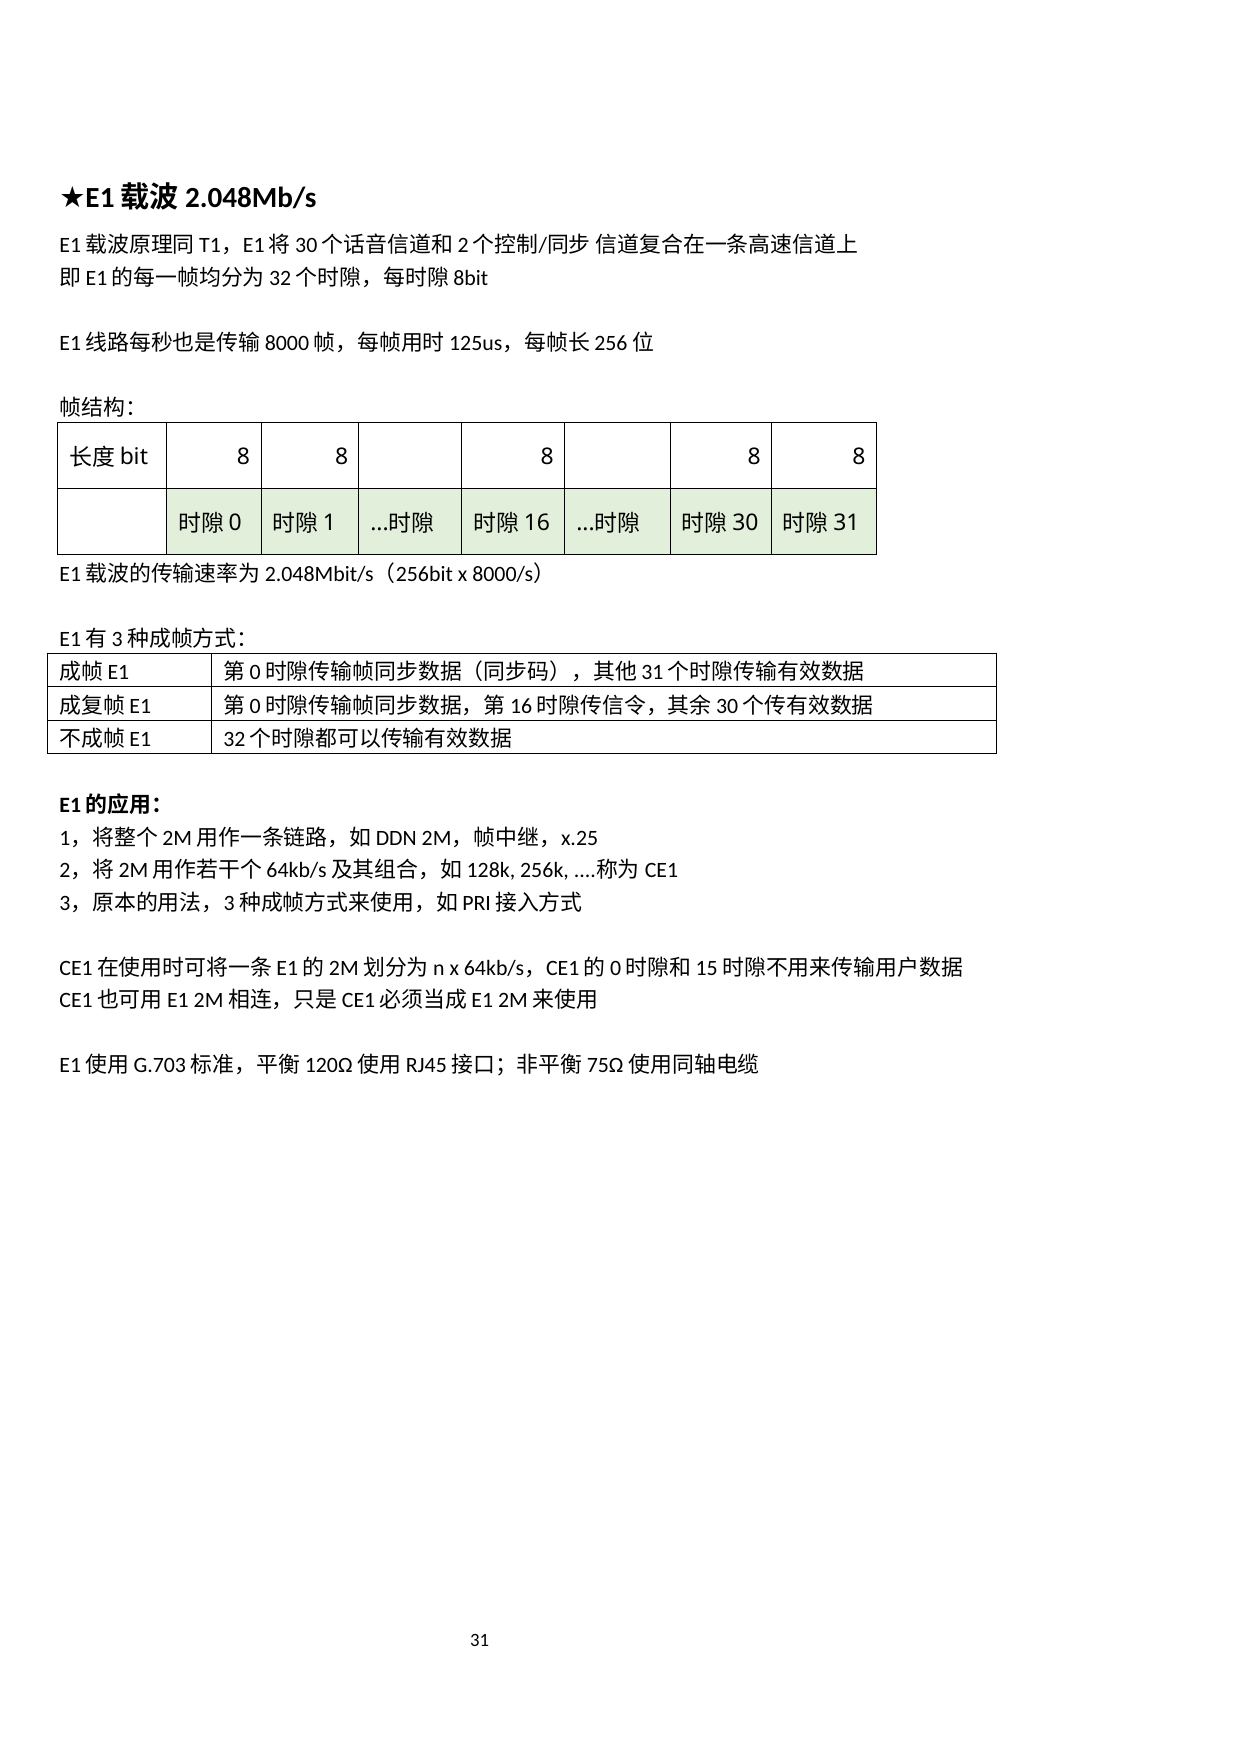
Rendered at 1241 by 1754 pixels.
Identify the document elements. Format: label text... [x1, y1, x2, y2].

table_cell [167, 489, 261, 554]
text E1线路每秒也是传输8000帧，每帧用时125us，每帧长256位 [59, 324, 1181, 357]
text E1载波的传输速率为2.048Mbit/s（256bit x 8000/s） [59, 555, 1181, 588]
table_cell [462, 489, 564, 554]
text 1，将整个2M用作一条链路，如DDN 2M，帧中继，x.25 [59, 819, 1181, 852]
text 帧结构： [59, 389, 1181, 422]
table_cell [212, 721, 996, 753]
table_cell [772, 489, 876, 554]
text CE1也可用E1 2M相连，只是CE1必须当成E1 2M来使用 [59, 982, 1181, 1014]
text ★E1载波 2.048Mb/s [59, 162, 1181, 227]
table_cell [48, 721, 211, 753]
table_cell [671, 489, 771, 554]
text E1使用G.703标准，平衡 120Ω 使用RJ45接口；非平衡75Ω 使用同轴电缆 [59, 1047, 1181, 1079]
text E1载波原理同T1，E1将30个话音信道和2个控制/同步 信道复合在一条高速信道上 [59, 227, 1181, 259]
text 3，原本的用法，3种成帧方式来使用，如PRI接入方式 [59, 884, 1181, 917]
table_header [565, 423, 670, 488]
text E1的应用： [59, 787, 1181, 819]
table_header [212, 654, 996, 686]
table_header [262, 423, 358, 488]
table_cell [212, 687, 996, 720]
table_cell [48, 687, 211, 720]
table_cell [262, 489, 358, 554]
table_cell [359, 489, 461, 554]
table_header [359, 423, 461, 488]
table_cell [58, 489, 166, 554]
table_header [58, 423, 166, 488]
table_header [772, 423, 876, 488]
text E1有3种成帧方式： [59, 620, 1181, 653]
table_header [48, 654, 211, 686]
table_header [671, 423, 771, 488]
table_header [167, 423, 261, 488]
text CE1在使用时可将一条E1的2M划分为n x 64kb/s，CE1的0时隙和15时隙不用来传输用户数据 [59, 949, 1181, 982]
text 2，将2M用作若干个64kb/s及其组合，如128k, 256k, ....称为 CE1 [59, 852, 1181, 884]
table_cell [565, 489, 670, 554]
text 即E1的每一帧均分为32个时隙，每时隙8bit [59, 259, 1181, 292]
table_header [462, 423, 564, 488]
